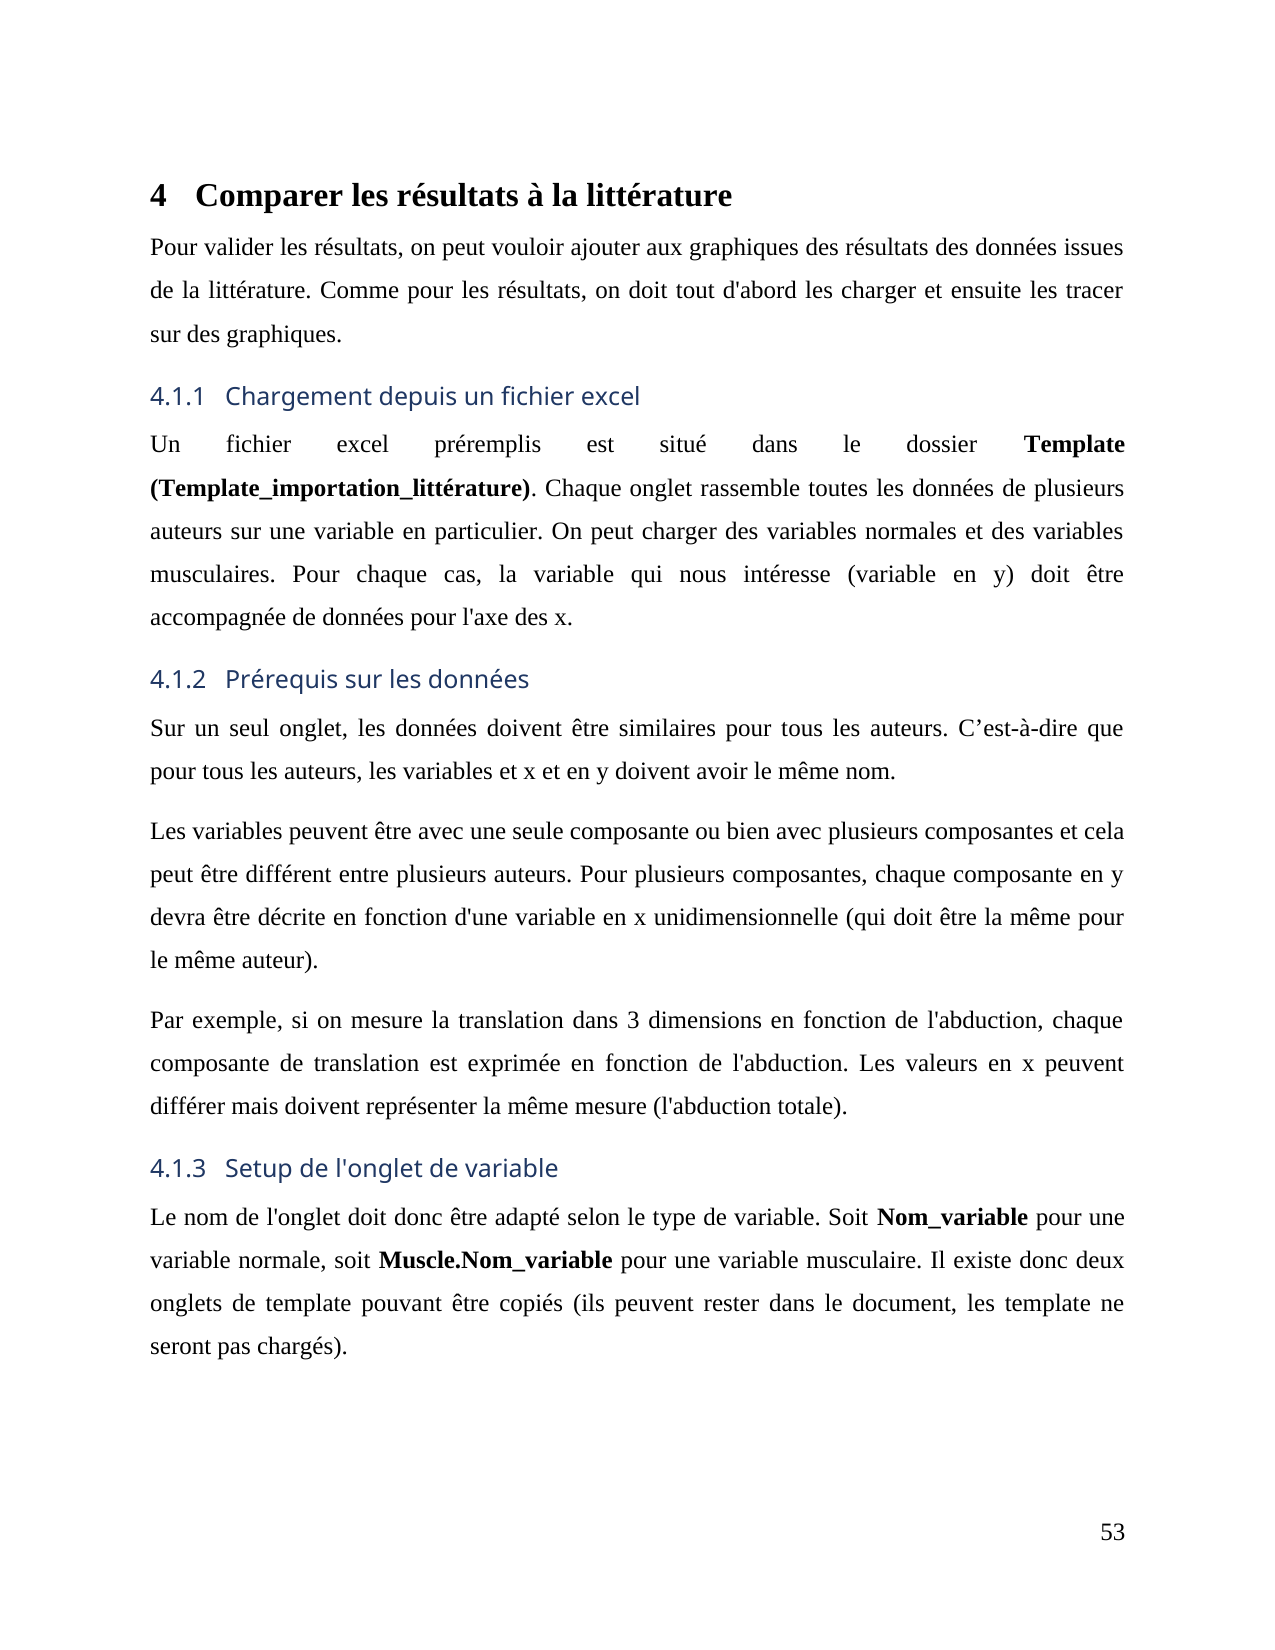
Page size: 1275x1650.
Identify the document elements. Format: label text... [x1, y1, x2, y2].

text Les variables peuvent être avec une seule composante ou bien avec plusieurs composantes et cela peut être différent entre plusieurs auteurs. Pour plusieurs composantes, chaque composante en y devra être décrite en fonction d'une variable en x unidimensionnelle (qui doit être la même pour le même auteur). [150, 816, 1125, 974]
text Sur un seul onglet, les données doivent être similaires pour tous les auteurs. C’est-à-dire que pour tous les auteurs, les variables et x et en y doivent avoir le même nom. [150, 713, 1125, 785]
text Pour valider les résultats, on peut vouloir ajouter aux graphiques des résultats des données issues de la littérature. Comme pour les résultats, on doit tout d'abord les charger et ensuite les tracer sur des graphiques. [150, 232, 1125, 347]
subtitle Prérequis sur les données [150, 662, 1125, 696]
subtitle Chargement depuis un fichier excel [150, 378, 1125, 413]
text Le nom de l'onglet doit donc être adapté selon le type de variable. Soit Nom_variable pour une variable normale, soit Muscle.Nom_variable pour une variable musculaire. Il existe donc deux onglets de template pouvant être copiés (ils peuvent rester dans le document, les template ne seront pas chargés). [150, 1202, 1125, 1360]
subtitle Comparer les résultats à la littérature [150, 175, 1125, 213]
text Un fichier excel préremplis est situé dans le dossier Template (Template_importation_littérature). Chaque onglet rassemble toutes les données de plusieurs auteurs sur une variable en particulier. On peut charger des variables normales et des variables musculaires. Pour chaque cas, la variable qui nous intéresse (variable en y) doit être accompagnée de données pour l'axe des x. [150, 429, 1125, 631]
subtitle Setup de l'onglet de variable [150, 1151, 1125, 1185]
text Par exemple, si on mesure la translation dans 3 dimensions en fonction de l'abduction, chaque composante de translation est exprimée en fonction de l'abduction. Les valeurs en x peuvent différer mais doivent représenter la même mesure (l'abduction totale). [150, 1005, 1125, 1120]
